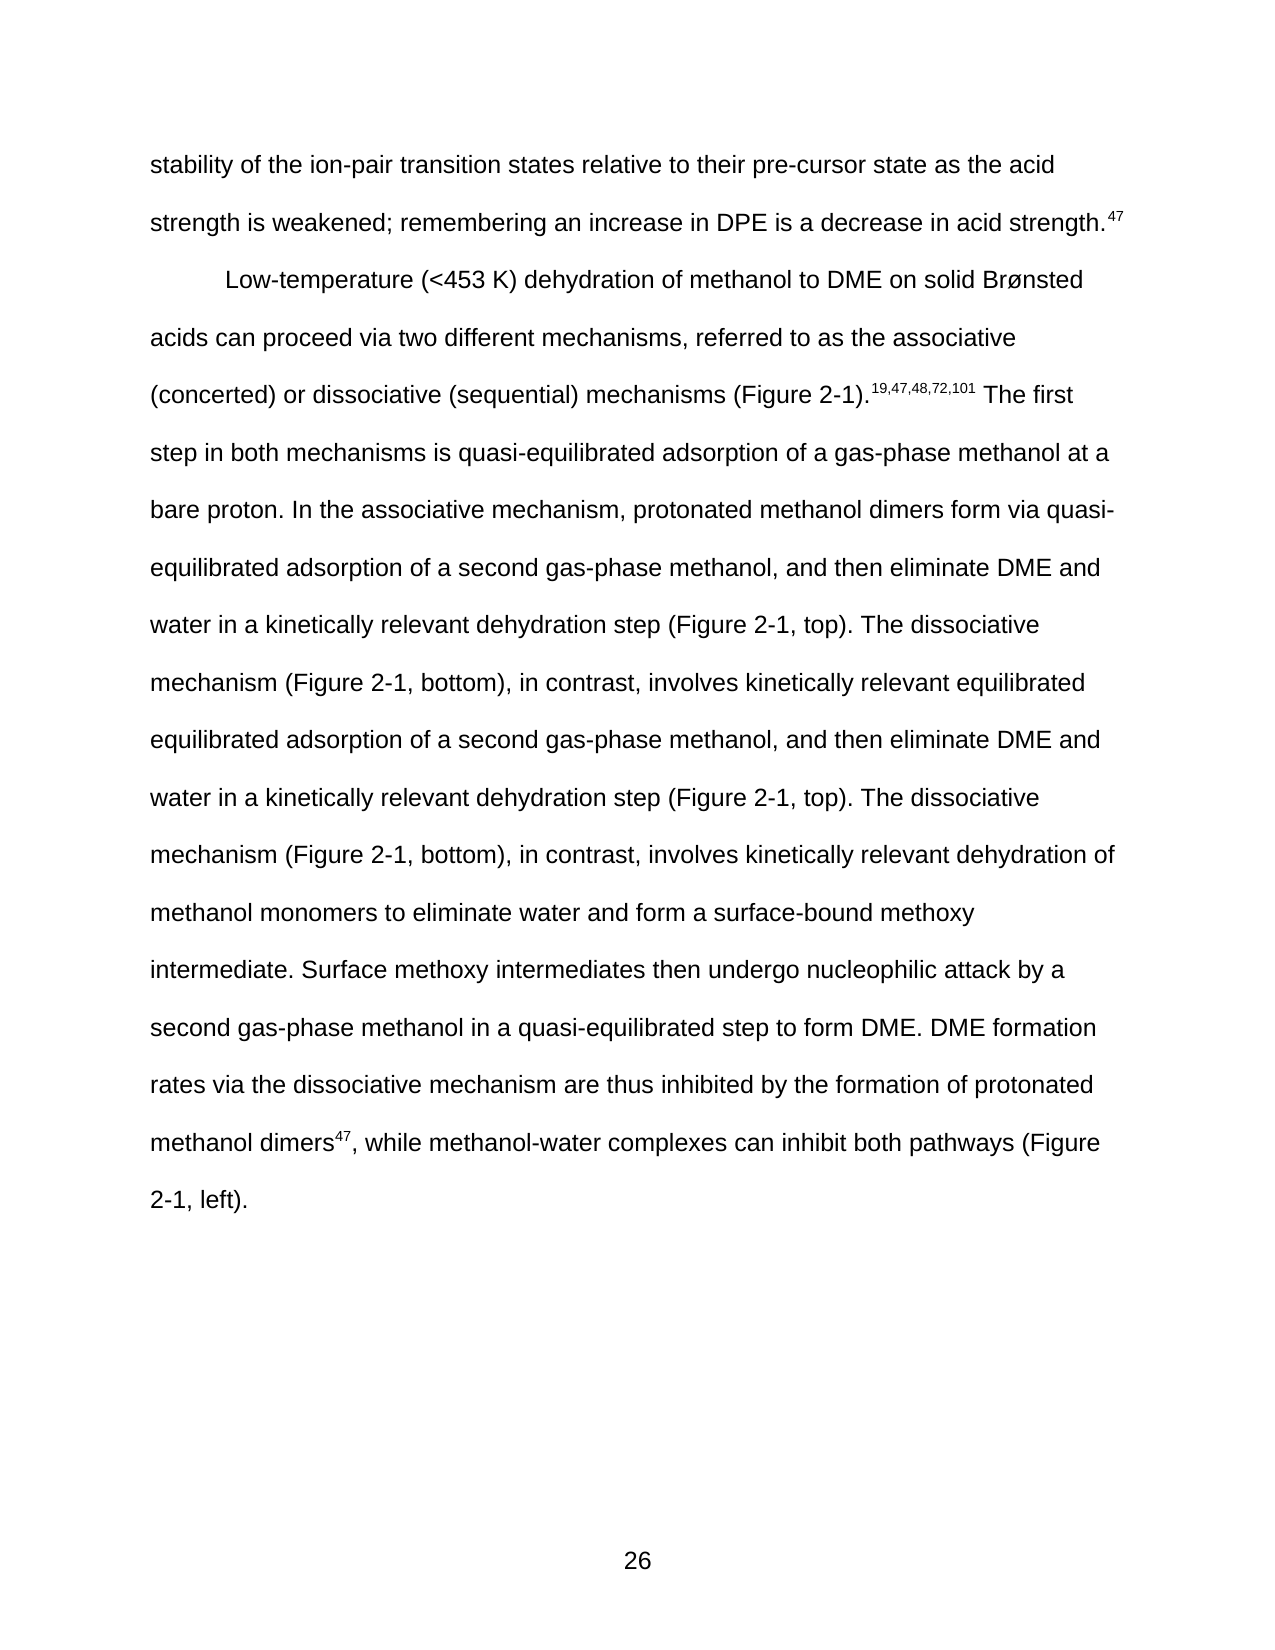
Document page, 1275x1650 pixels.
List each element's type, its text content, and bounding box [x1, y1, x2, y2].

text equilibrated adsorption of a second gas-phase methanol, and then eliminate DME and water in a kinetically relevant dehydration step (Figure 2-1, top). The dissociative mechanism (Figure 2-1, bottom), in contrast, involves kinetically relevant dehydration of methanol monomers to eliminate water and form a surface-bound methoxy intermediate. Surface methoxy intermediates then undergo nucleophilic attack by a second gas-phase methanol in a quasi-equilibrated step to form DME. DME formation rates via the dissociative mechanism are thus inhibited by the formation of protonated methanol dimers47, while methanol-water complexes can inhibit both pathways (Figure 2-1, left). [150, 725, 1125, 1214]
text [150, 150, 1125, 236]
text Low-temperature (<453 K) dehydration of methanol to DME on solid Brønsted acids can proceed via two different mechanisms, referred to as the associative (concerted) or dissociative (sequential) mechanisms (Figure 2-1).19,47,48,72,101 The first step in both mechanisms is quasi-equilibrated adsorption of a gas-phase methanol at a bare proton. In the associative mechanism, protonated methanol dimers form via quasi-equilibrated adsorption of a second gas-phase methanol, and then eliminate DME and water in a kinetically relevant dehydration step (Figure 2-1, top). The dissociative mechanism (Figure 2-1, bottom), in contrast, involves kinetically relevant equilibrated [150, 265, 1125, 696]
